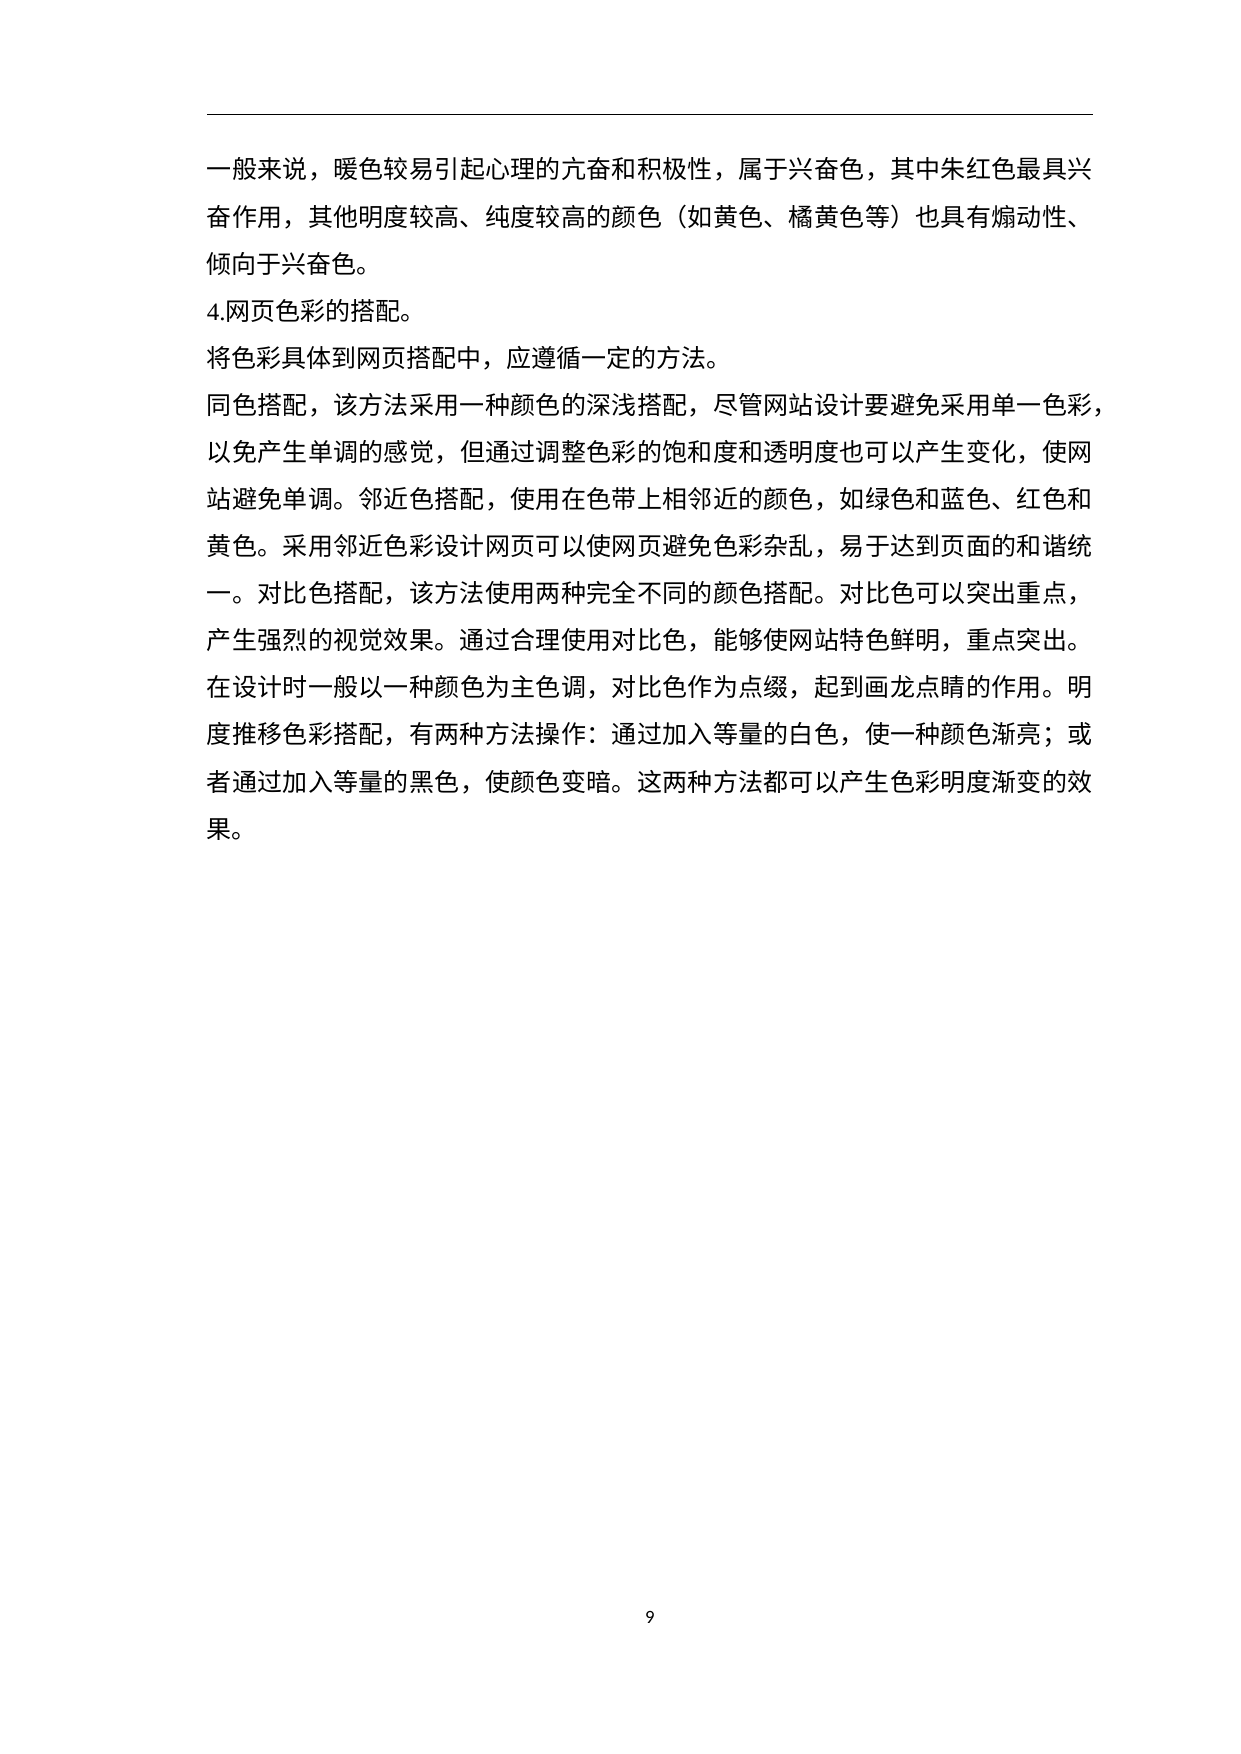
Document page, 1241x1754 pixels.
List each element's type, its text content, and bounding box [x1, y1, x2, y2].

text 4.网页色彩的搭配。 [207, 291, 1093, 327]
text 同色搭配，该方法采用一种颜色的深浅搭配，尽管网站设计要避免采用单一色彩，以免产生单调的感觉，但通过调整色彩的饱和度和透明度也可以产生变化，使网站避免单调。邻近色搭配，使用在色带上相邻近的颜色，如绿色和蓝色、红色和黄色。采用邻近色彩设计网页可以使网页避免色彩杂乱，易于达到页面的和谐统一。对比色搭配，该方法使用两种完全不同的颜色搭配。对比色可以突出重点，产生强烈的视觉效果。通过合理使用对比色，能够使网站特色鲜明，重点突出。在设计时一般以一种颜色为主色调，对比色作为点缀，起到画龙点睛的作用。明度推移色彩搭配，有两种方法操作：通过加入等量的白色，使一种颜色渐亮；或者通过加入等量的黑色，使颜色变暗。这两种方法都可以产生色彩明度渐变的效果。 [207, 385, 1093, 845]
text 一般来说，暖色较易引起心理的亢奋和积极性，属于兴奋色，其中朱红色最具兴奋作用，其他明度较高、纯度较高的颜色（如黄色、橘黄色等）也具有煽动性、倾向于兴奋色。 [207, 150, 1093, 280]
text 将色彩具体到网页搭配中，应遵循一定的方法。 [207, 338, 1093, 374]
